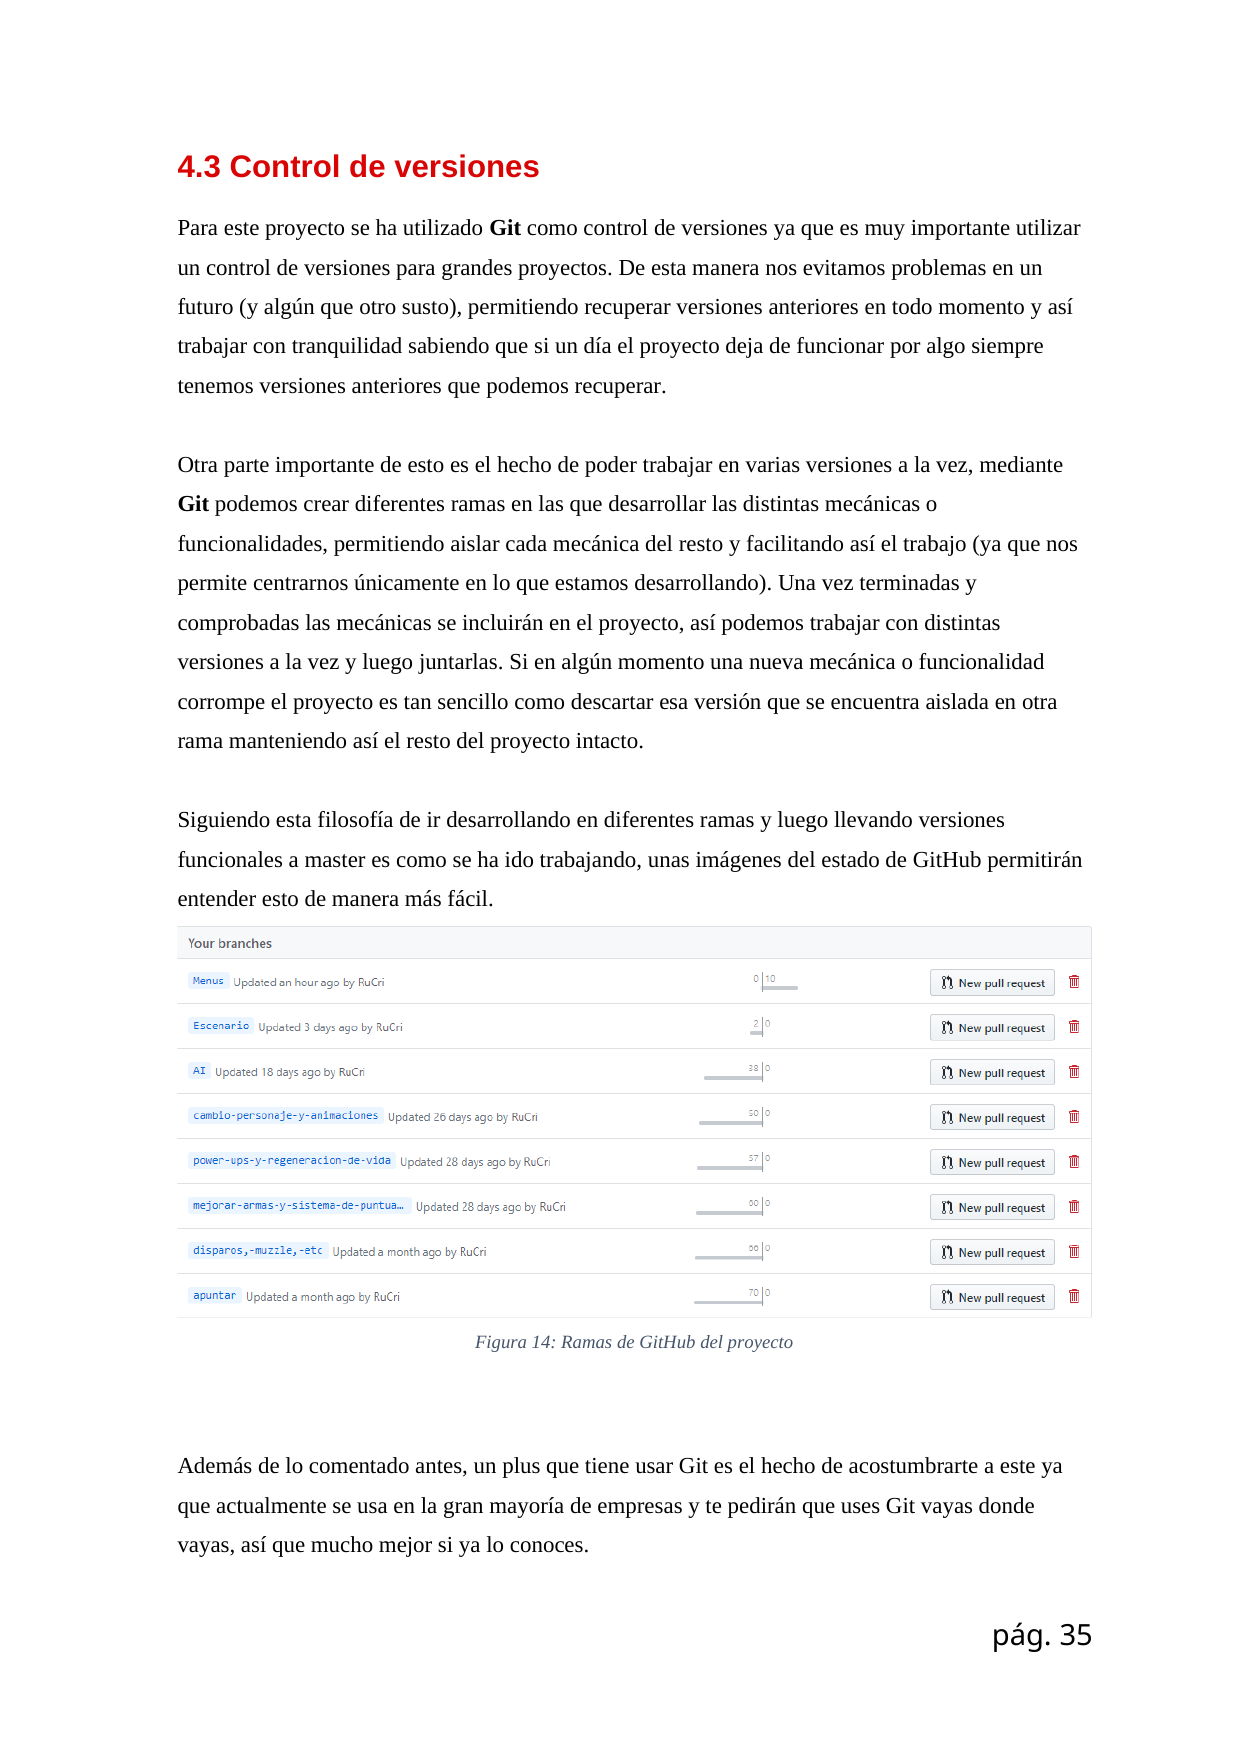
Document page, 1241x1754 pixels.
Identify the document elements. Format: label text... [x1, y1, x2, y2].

text Además de lo comentado antes, un plus que tiene usar Git es el hecho de acostumbrarte a este ya que actualmente se usa en la gran mayoría de empresas y te pedirán que uses Git vayas donde vayas, así que mucho mejor si ya lo conoces. [177, 1452, 1092, 1558]
picture [177, 924, 1093, 1318]
text Siguiendo esta filosofía de ir desarrollando en diferentes ramas y luego llevando versiones funcionales a master es como se ha ido trabajando, unas imágenes del estado de GitHub permitirán entender esto de manera más fácil. [177, 806, 1092, 912]
text Para este proyecto se ha utilizado Git como control de versiones ya que es muy importante utilizar un control de versiones para grandes proyectos. De esta manera nos evitamos problemas en un futuro (y algún que otro susto), permitiendo recuperar versiones anteriores en todo momento y así trabajar con tranquilidad sabiendo que si un día el proyecto deja de funcionar por algo siempre tenemos versiones anteriores que podemos recuperar. [177, 214, 1092, 398]
text Figura 14: Ramas de GitHub del proyecto [177, 1331, 1092, 1353]
text Otra parte importante de esto es el hecho de poder trabajar en varias versiones a la vez, mediante Git podemos crear diferentes ramas en las que desarrollar las distintas mecánicas o funcionalidades, permitiendo aislar cada mecánica del resto y facilitando así el trabajo (ya que nos permite centrarnos únicamente en lo que estamos desarrollando). Una vez terminadas y comprobadas las mecánicas se incluirán en el proyecto, así podemos trabajar con distintas versiones a la vez y luego juntarlas. Si en algún momento una nueva mecánica o funcionalidad corrompe el proyecto es tan sencillo como descartar esa versión que se encuentra aislada en otra rama manteniendo así el resto del proyecto intacto. [177, 451, 1092, 754]
subtitle 4.3 Control de versiones [177, 148, 1092, 184]
